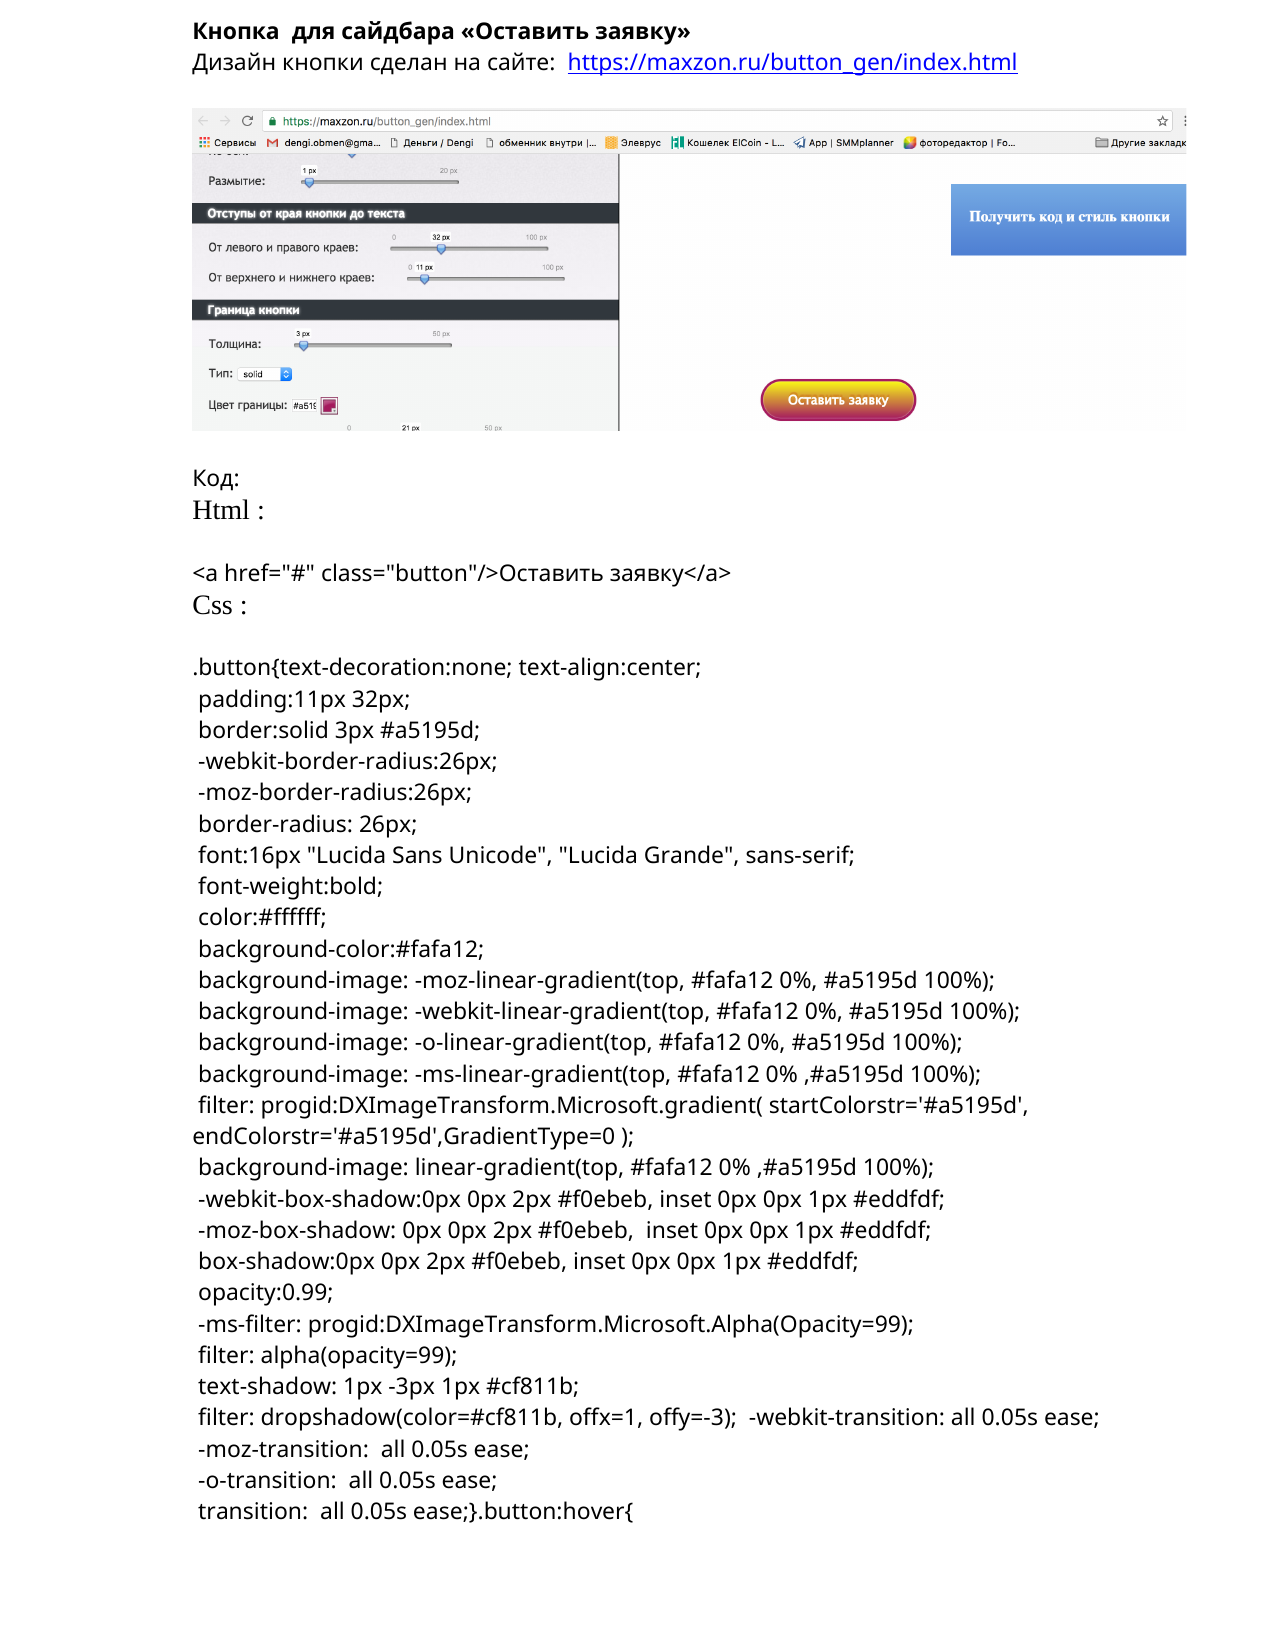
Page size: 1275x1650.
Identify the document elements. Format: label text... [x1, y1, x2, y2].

text filter: progid:DXImageTransform.Microsoft.gradient( startColorstr='#a5195d', endColorstr='#a5195d',GradientType=0 ); [192, 1089, 1186, 1151]
text background-image: -webkit-linear-gradient(top, #fafa12 0%, #a5195d 100%); [192, 995, 1186, 1026]
text background-image: linear-gradient(top, #fafa12 0% ,#a5195d 100%); [192, 1151, 1186, 1183]
text -moz-transition: all 0.05s ease; [192, 1433, 1186, 1464]
text <a href="#" class="button"/>Оставить заявку</a> [192, 556, 1186, 588]
text border:solid 3px #a5195d; [192, 714, 1186, 745]
text padding:11px 32px; [192, 683, 1186, 714]
text background-color:#fafa12; [192, 933, 1186, 964]
text -ms-filter: progid:DXImageTransform.Microsoft.Alpha(Opacity=99); [192, 1308, 1186, 1339]
text border-radius: 26px; [192, 808, 1186, 839]
text Дизайн кнопки сделан на сайте: https://maxzon.ru/button_gen/index.html [192, 46, 1186, 77]
text -o-transition: all 0.05s ease; [192, 1464, 1186, 1495]
text filter: alpha(opacity=99); [192, 1339, 1186, 1370]
text opacity:0.99; [192, 1276, 1186, 1308]
text -moz-box-shadow: 0px 0px 2px #f0ebeb, inset 0px 0px 1px #eddfdf; [192, 1214, 1186, 1245]
text filter: dropshadow(color=#cf811b, offx=1, offy=-3); -webkit-transition: all 0.05s ease; [192, 1401, 1186, 1433]
text -webkit-border-radius:26px; [192, 745, 1186, 776]
text .button{text-decoration:none; text-align:center; [192, 651, 1186, 683]
text Css : [192, 588, 1186, 620]
text -webkit-box-shadow:0px 0px 2px #f0ebeb, inset 0px 0px 1px #eddfdf; [192, 1183, 1186, 1214]
text background-image: -ms-linear-gradient(top, #fafa12 0% ,#a5195d 100%); [192, 1058, 1186, 1089]
text color:#ffffff; [192, 901, 1186, 933]
text font-weight:bold; [192, 870, 1186, 901]
text Код: [192, 462, 1186, 493]
text font:16px "Lucida Sans Unicode", "Lucida Grande", sans-serif; [192, 839, 1186, 870]
text text-shadow: 1px -3px 1px #cf811b; [192, 1370, 1186, 1401]
text background-image: -moz-linear-gradient(top, #fafa12 0%, #a5195d 100%); [192, 964, 1186, 995]
picture [192, 108, 1187, 431]
text Кнопка для сайдбара «Оставить заявку» [192, 15, 1186, 46]
text box-shadow:0px 0px 2px #f0ebeb, inset 0px 0px 1px #eddfdf; [192, 1245, 1186, 1276]
text background-image: -o-linear-gradient(top, #fafa12 0%, #a5195d 100%); [192, 1026, 1186, 1058]
text transition: all 0.05s ease;}.button:hover{ [192, 1495, 1186, 1526]
text Html : [192, 493, 1186, 525]
text -moz-border-radius:26px; [192, 776, 1186, 808]
